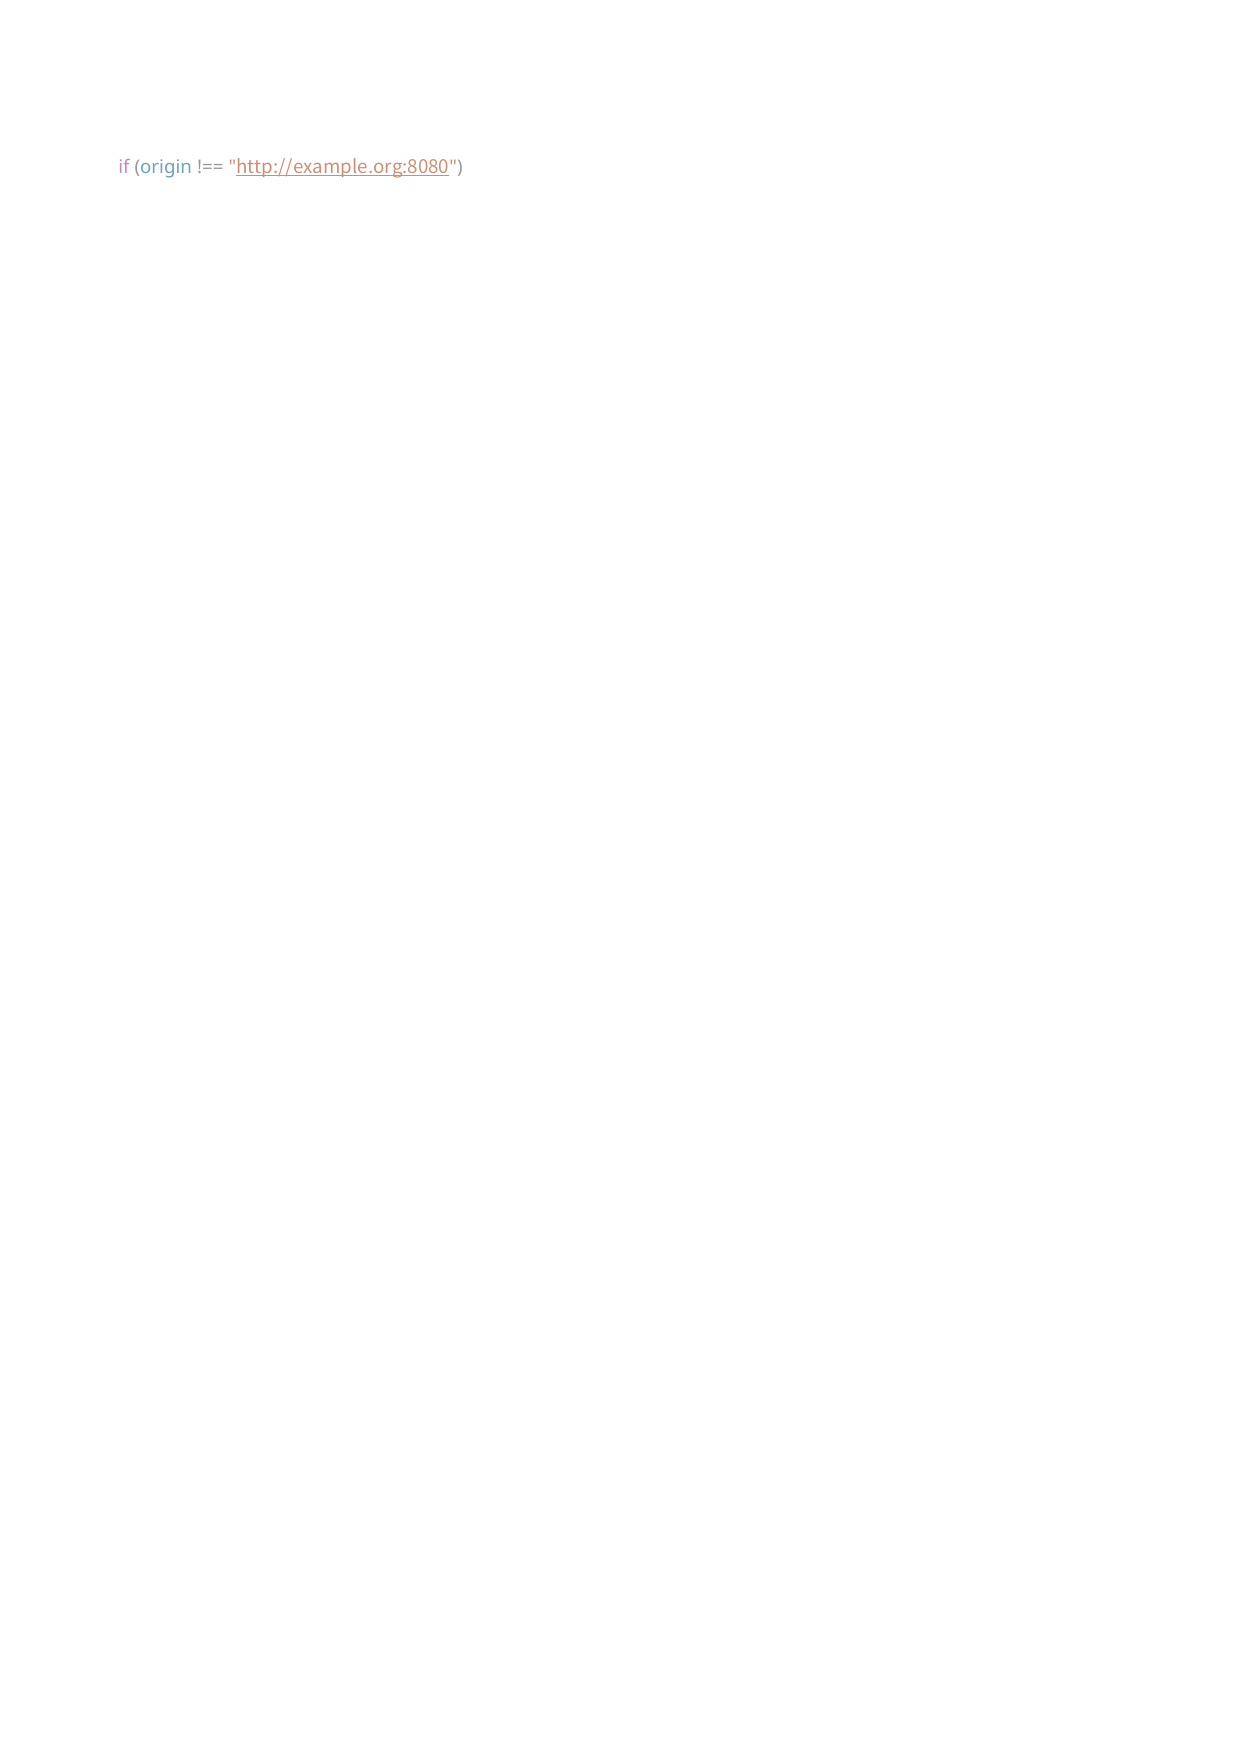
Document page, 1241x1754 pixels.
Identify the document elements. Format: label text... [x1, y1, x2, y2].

text if (origin !== "http://example.org:8080") [110, 151, 1158, 181]
